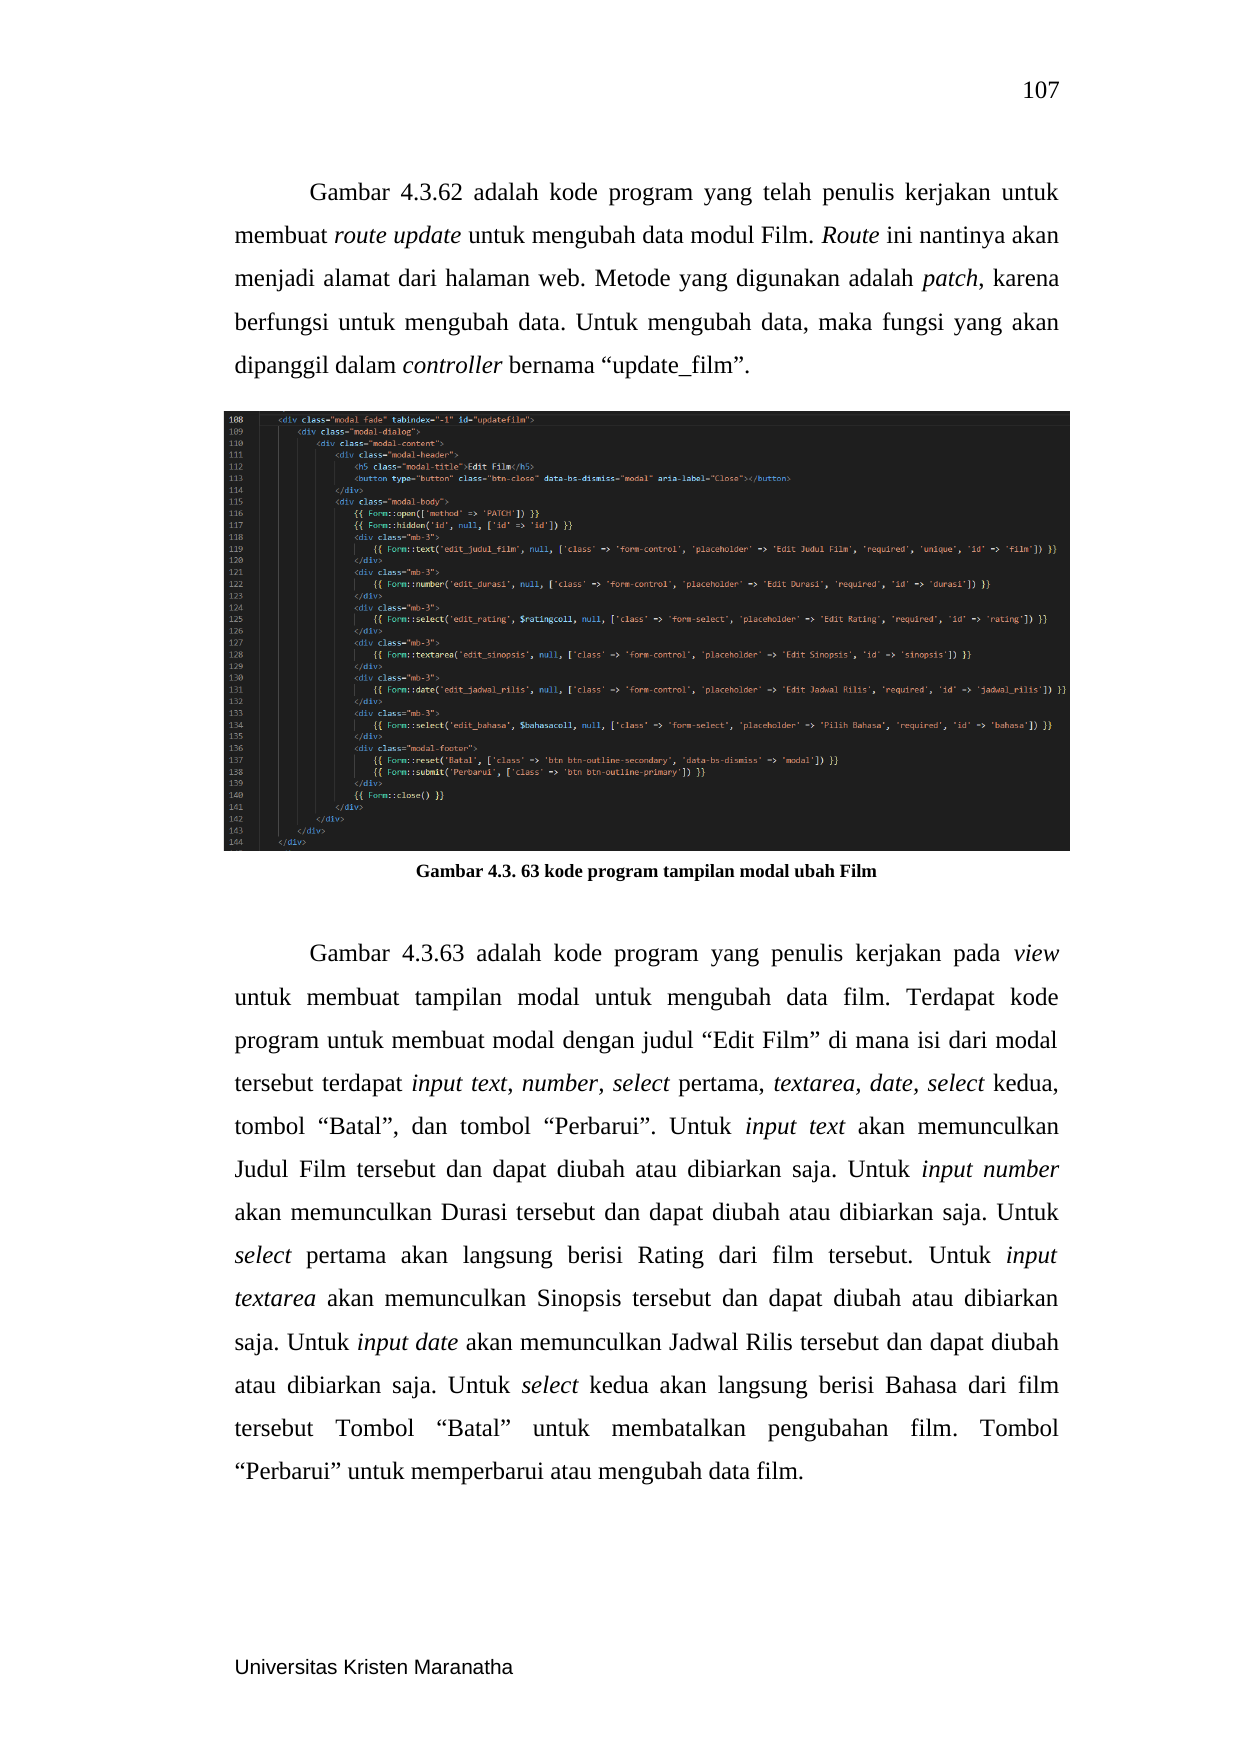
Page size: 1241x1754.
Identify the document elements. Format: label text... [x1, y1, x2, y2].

picture [223, 411, 1070, 851]
text Gambar 4.3.63 adalah kode program yang penulis kerjakan pada view untuk membuat tampilan modal untuk mengubah data film. Terdapat kode program untuk membuat modal dengan judul “Edit Film” di mana isi dari modal tersebut terdapat input text, number, select pertama, textarea, date, select kedua, tombol “Batal”, dan tombol “Perbarui”. Untuk input text akan memunculkan Judul Film tersebut dan dapat diubah atau dibiarkan saja. Untuk input number akan memunculkan Durasi tersebut dan dapat diubah atau dibiarkan saja. Untuk select pertama akan langsung berisi Rating dari film tersebut. Untuk input textarea akan memunculkan Sinopsis tersebut dan dapat diubah atau dibiarkan saja. Untuk input date akan memunculkan Jadwal Rilis tersebut dan dapat diubah atau dibiarkan saja. Untuk select kedua akan langsung berisi Bahasa dari film tersebut Tombol “Batal” untuk membatalkan pengubahan film. Tombol “Perbarui” untuk memperbarui atau mengubah data film. [234, 938, 1059, 1485]
text Gambar 4.3.62 adalah kode program yang telah penulis kerjakan untuk membuat route update untuk mengubah data modul Film. Route ini nantinya akan menjadi alamat dari halaman web. Metode yang digunakan adalah patch, karena berfungsi untuk mengubah data. Untuk mengubah data, maka fungsi yang akan dipanggil dalam controller bernama “update_film”. [234, 177, 1059, 378]
